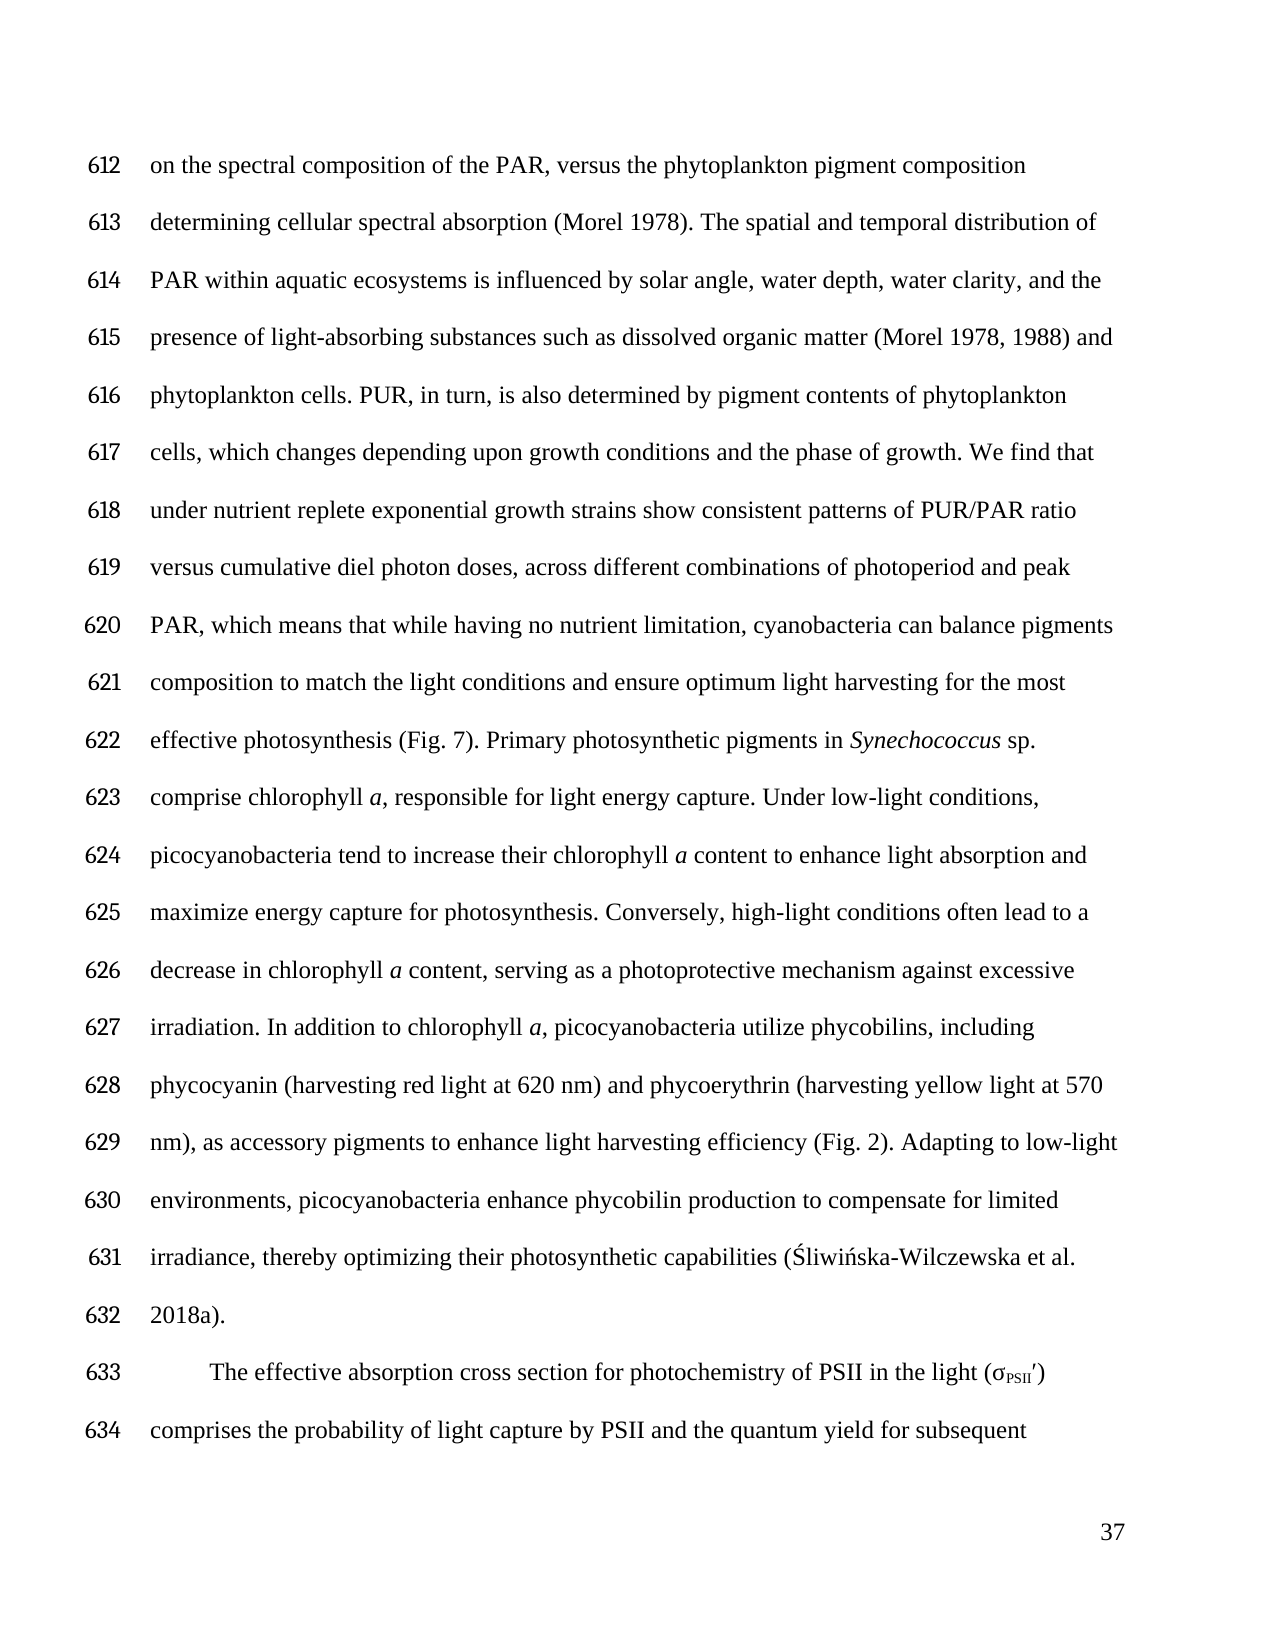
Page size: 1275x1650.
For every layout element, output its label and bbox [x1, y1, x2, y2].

text [150, 1357, 1125, 1444]
text [150, 150, 1125, 1329]
